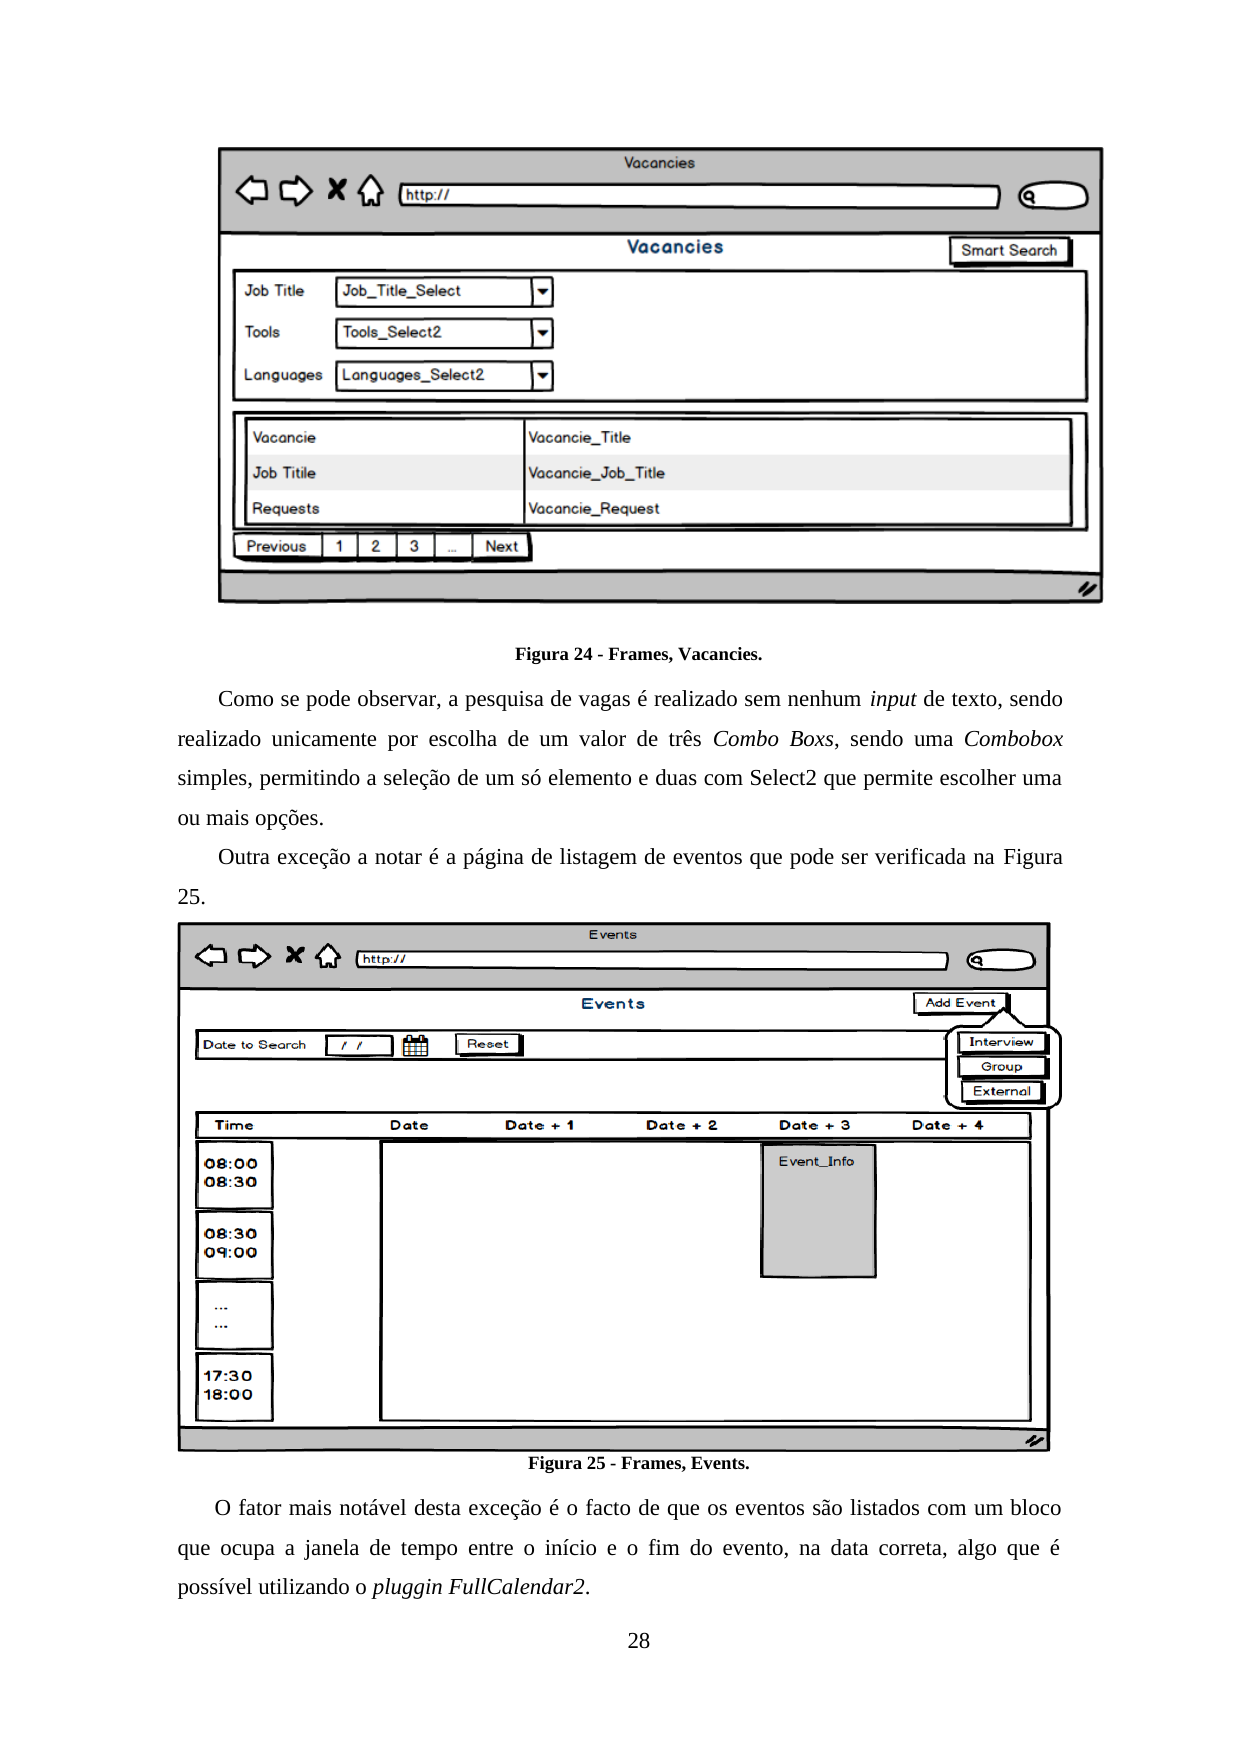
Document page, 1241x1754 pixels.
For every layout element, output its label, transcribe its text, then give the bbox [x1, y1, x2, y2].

text O fator mais notável desta exceção é o facto de que os eventos são listados com um bloco que ocupa a janela de tempo entre o início e o fim do evento, na data correta, algo que é possível utilizando o pluggin FullCalendar2. [177, 1494, 1063, 1600]
text Figura 25 - Frames, Events. [177, 1452, 1063, 1473]
text Figura 24 - Frames, Vacancies. [177, 643, 1063, 664]
text Como se pode observar, a pesquisa de vagas é realizado sem nenhum input de texto, sendo realizado unicamente por escolha de um valor de três Combo Boxs, sendo uma Combobox simples, permitindo a seleção de um só elemento e duas com Select2 que permite escolher uma ou mais opções. [177, 685, 1063, 830]
text Outra exceção a notar é a página de listagem de eventos que pode ser verificada na Figura 24. [177, 843, 1063, 909]
picture [217, 147, 1104, 604]
picture [177, 922, 1063, 1452]
